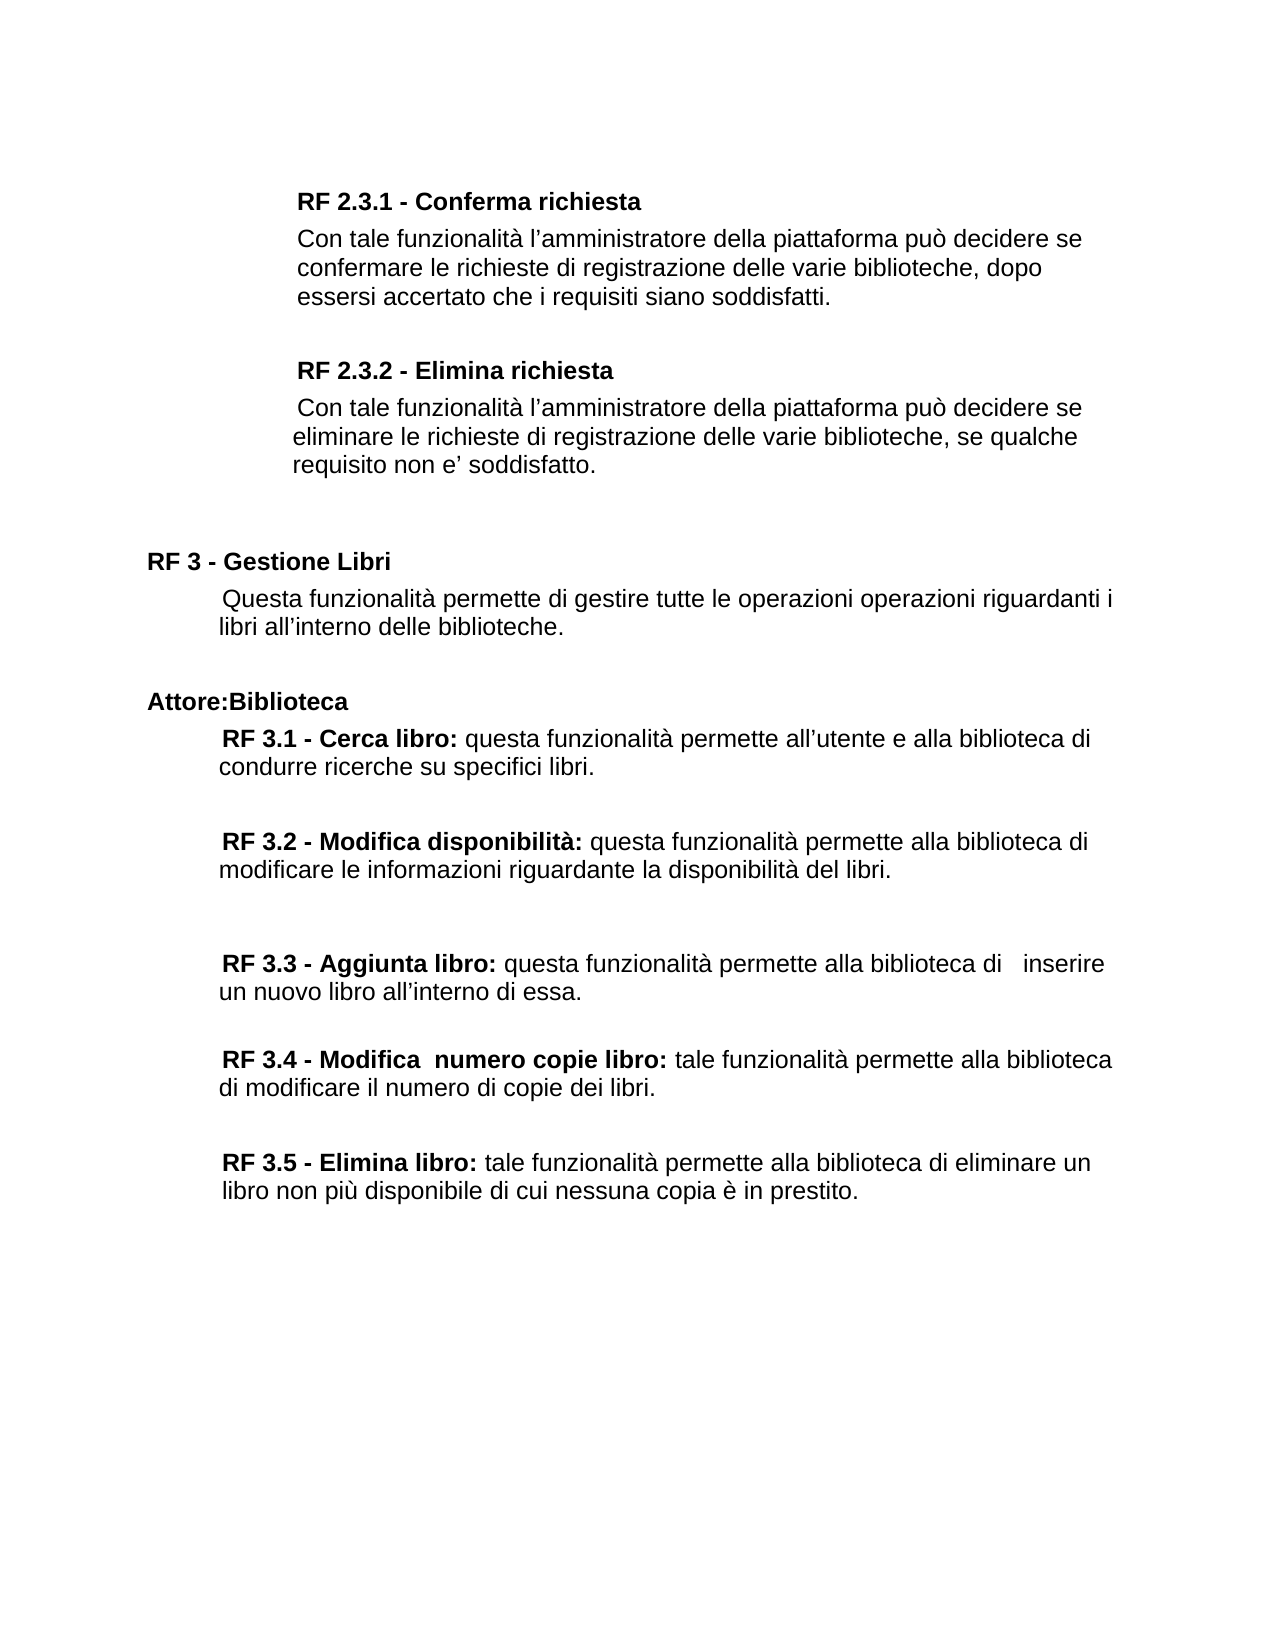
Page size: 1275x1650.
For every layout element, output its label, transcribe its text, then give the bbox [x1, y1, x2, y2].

subtitle Attore:Biblioteca [147, 686, 1125, 715]
subtitle RF 3.4 - Modifica numero copie libro: tale funzionalità permette alla biblioteca di modificare il numero di copie dei libri. [219, 1044, 1125, 1102]
subtitle RF 3 - Gestione Libri [147, 546, 1125, 575]
subtitle RF 3.3 - Aggiunta libro: questa funzionalità permette alla biblioteca di inserire un nuovo libro all’interno di essa. [219, 948, 1125, 1006]
subtitle RF 3.5 - Elimina libro: tale funzionalità permette alla biblioteca di eliminare un libro non più disponibile di cui nessuna copia è in prestito. [222, 1147, 1125, 1205]
subtitle Con tale funzionalità l’amministratore della piattaforma può decidere se confermare le richieste di registrazione delle varie biblioteche, dopo essersi accertato che i requisiti siano soddisfatti. [297, 224, 1125, 310]
subtitle Con tale funzionalità l’amministratore della piattaforma può decidere se eliminare le richieste di registrazione delle varie biblioteche, se qualche requisito non e’ soddisfatto. [292, 393, 1125, 479]
subtitle RF 2.3.1 - Conferma richiesta [147, 187, 1125, 216]
subtitle Questa funzionalità permette di gestire tutte le operazioni operazioni riguardanti i libri all’interno delle biblioteche. [219, 583, 1125, 641]
subtitle RF 3.1 - Cerca libro: questa funzionalità permette all’utente e alla biblioteca di condurre ricerche su specifici libri. [219, 723, 1125, 781]
subtitle RF 3.2 - Modifica disponibilità: questa funzionalità permette alla biblioteca di modificare le informazioni riguardante la disponibilità del libri. [219, 826, 1125, 884]
subtitle RF 2.3.2 - Elimina richiesta [147, 356, 1125, 384]
